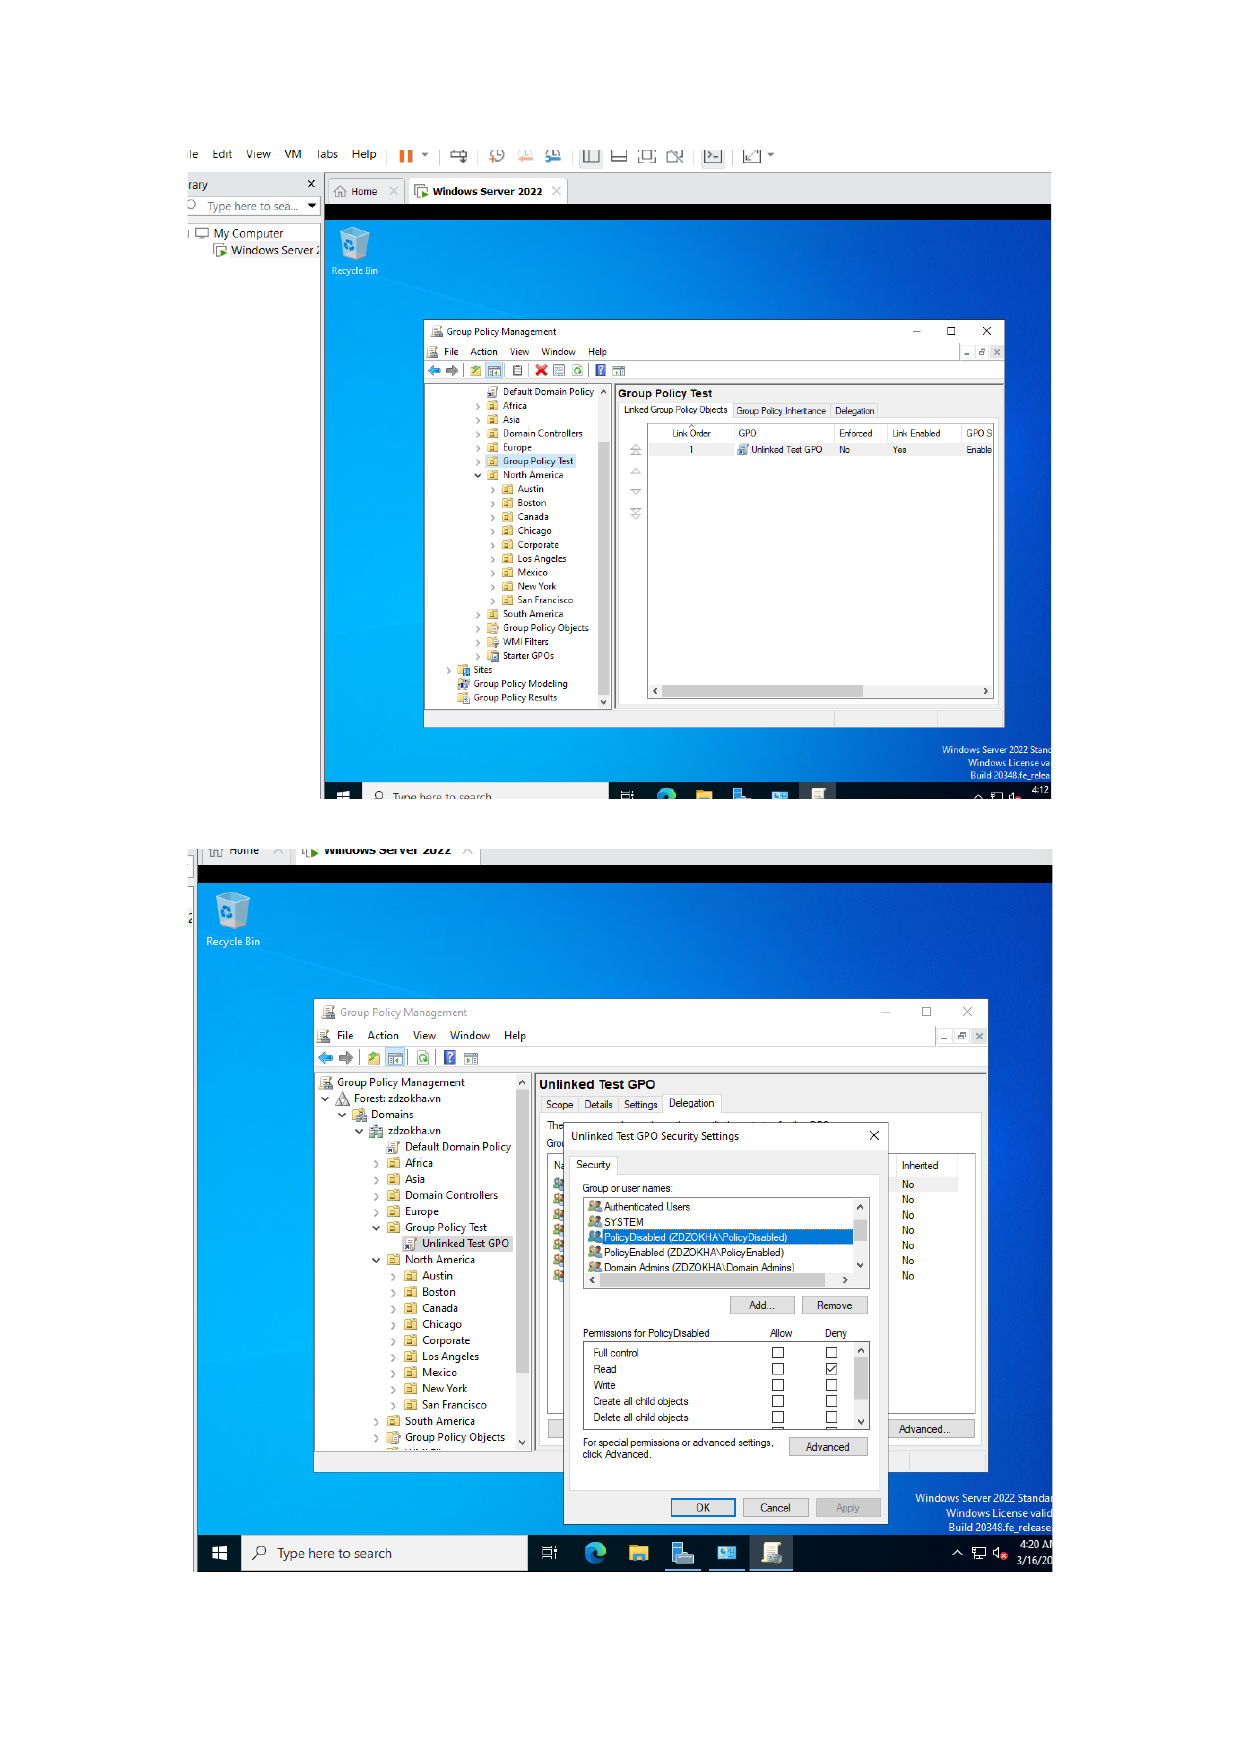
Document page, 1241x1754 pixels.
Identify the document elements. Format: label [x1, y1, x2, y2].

picture [187, 150, 1052, 799]
picture [187, 849, 1053, 1572]
